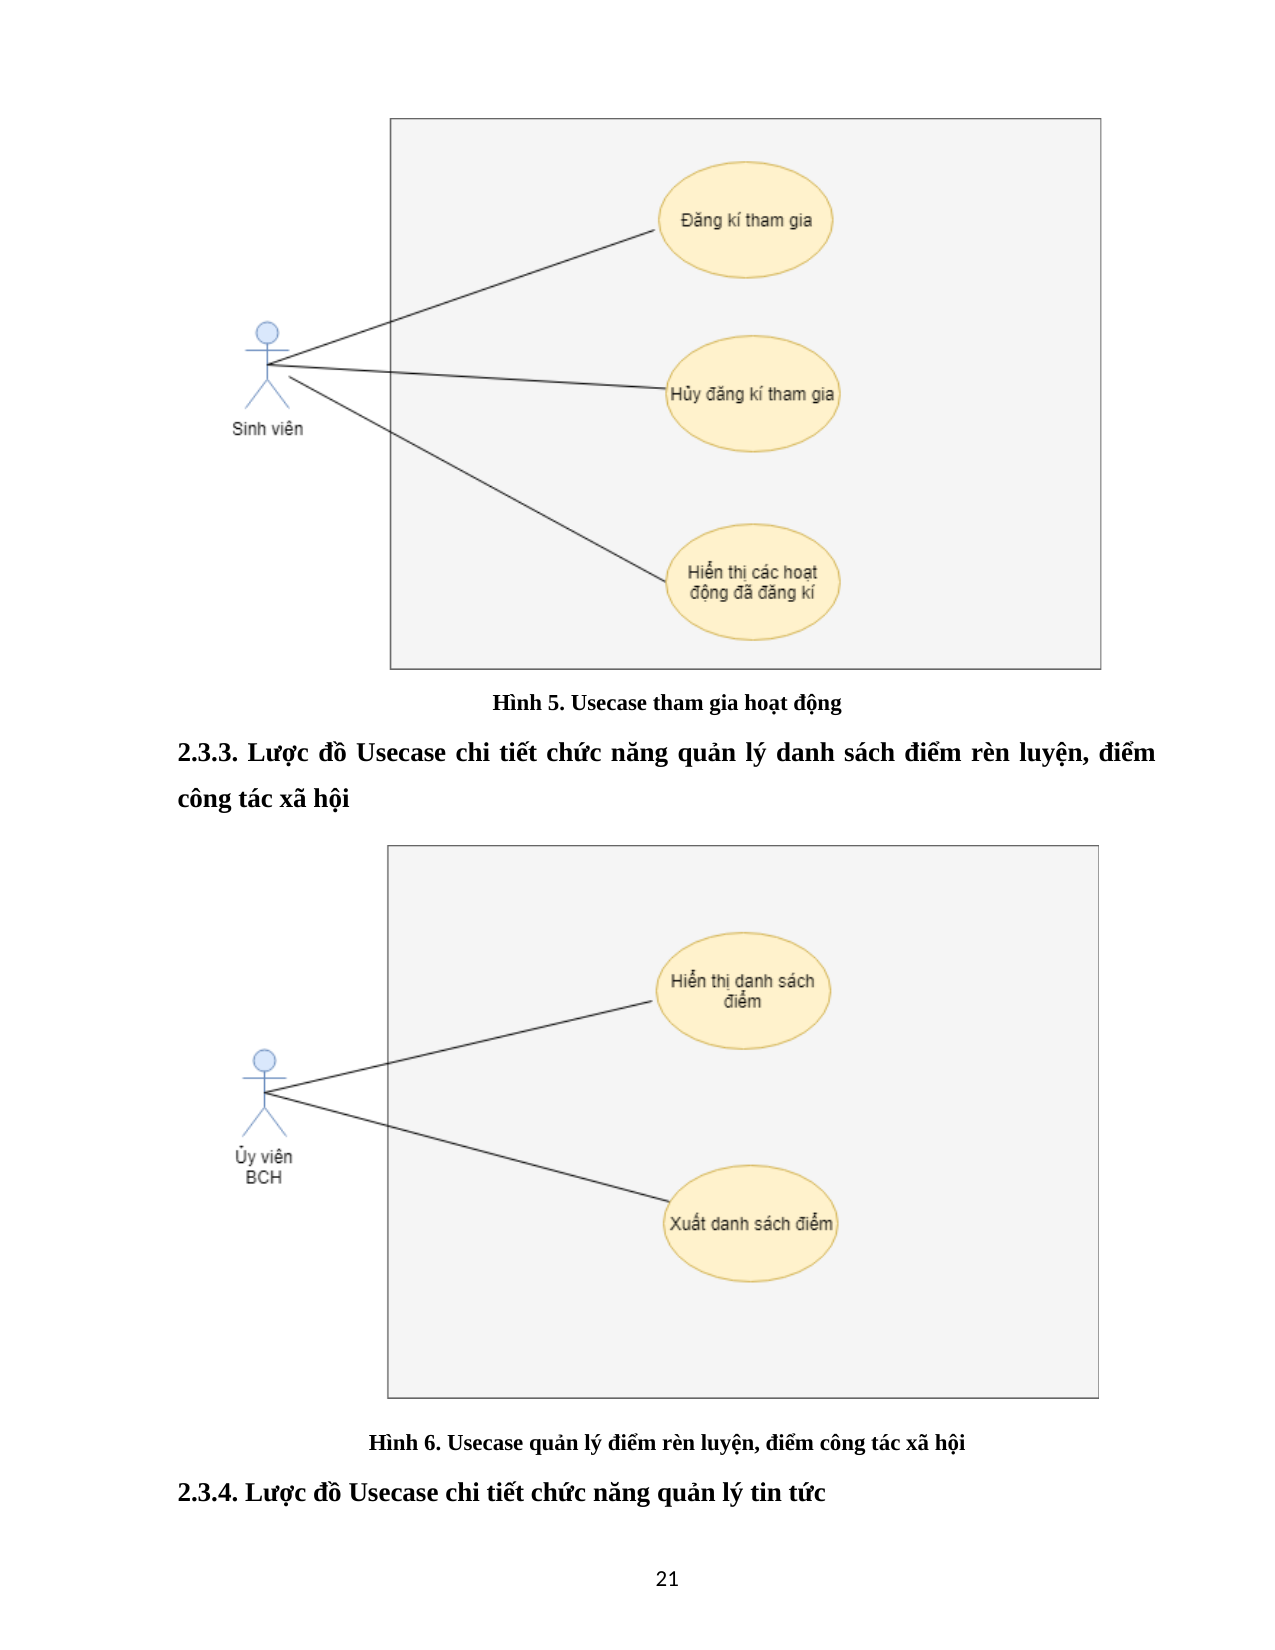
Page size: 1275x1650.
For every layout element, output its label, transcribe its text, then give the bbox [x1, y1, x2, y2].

picture [235, 845, 1099, 1399]
picture [232, 118, 1102, 670]
text 2.3.4. Lược đồ Usecase chi tiết chức năng quản lý tin tức [177, 1476, 1157, 1507]
text Hình 6. Usecase quản lý điểm rèn luyện, điểm công tác xã hội [177, 1429, 1157, 1455]
text Hình 5. Usecase tham gia hoạt động [177, 689, 1157, 715]
text 2.3.3. Lược đồ Usecase chi tiết chức năng quản lý danh sách điểm rèn luyện, điểm công tác xã hội [177, 736, 1157, 814]
